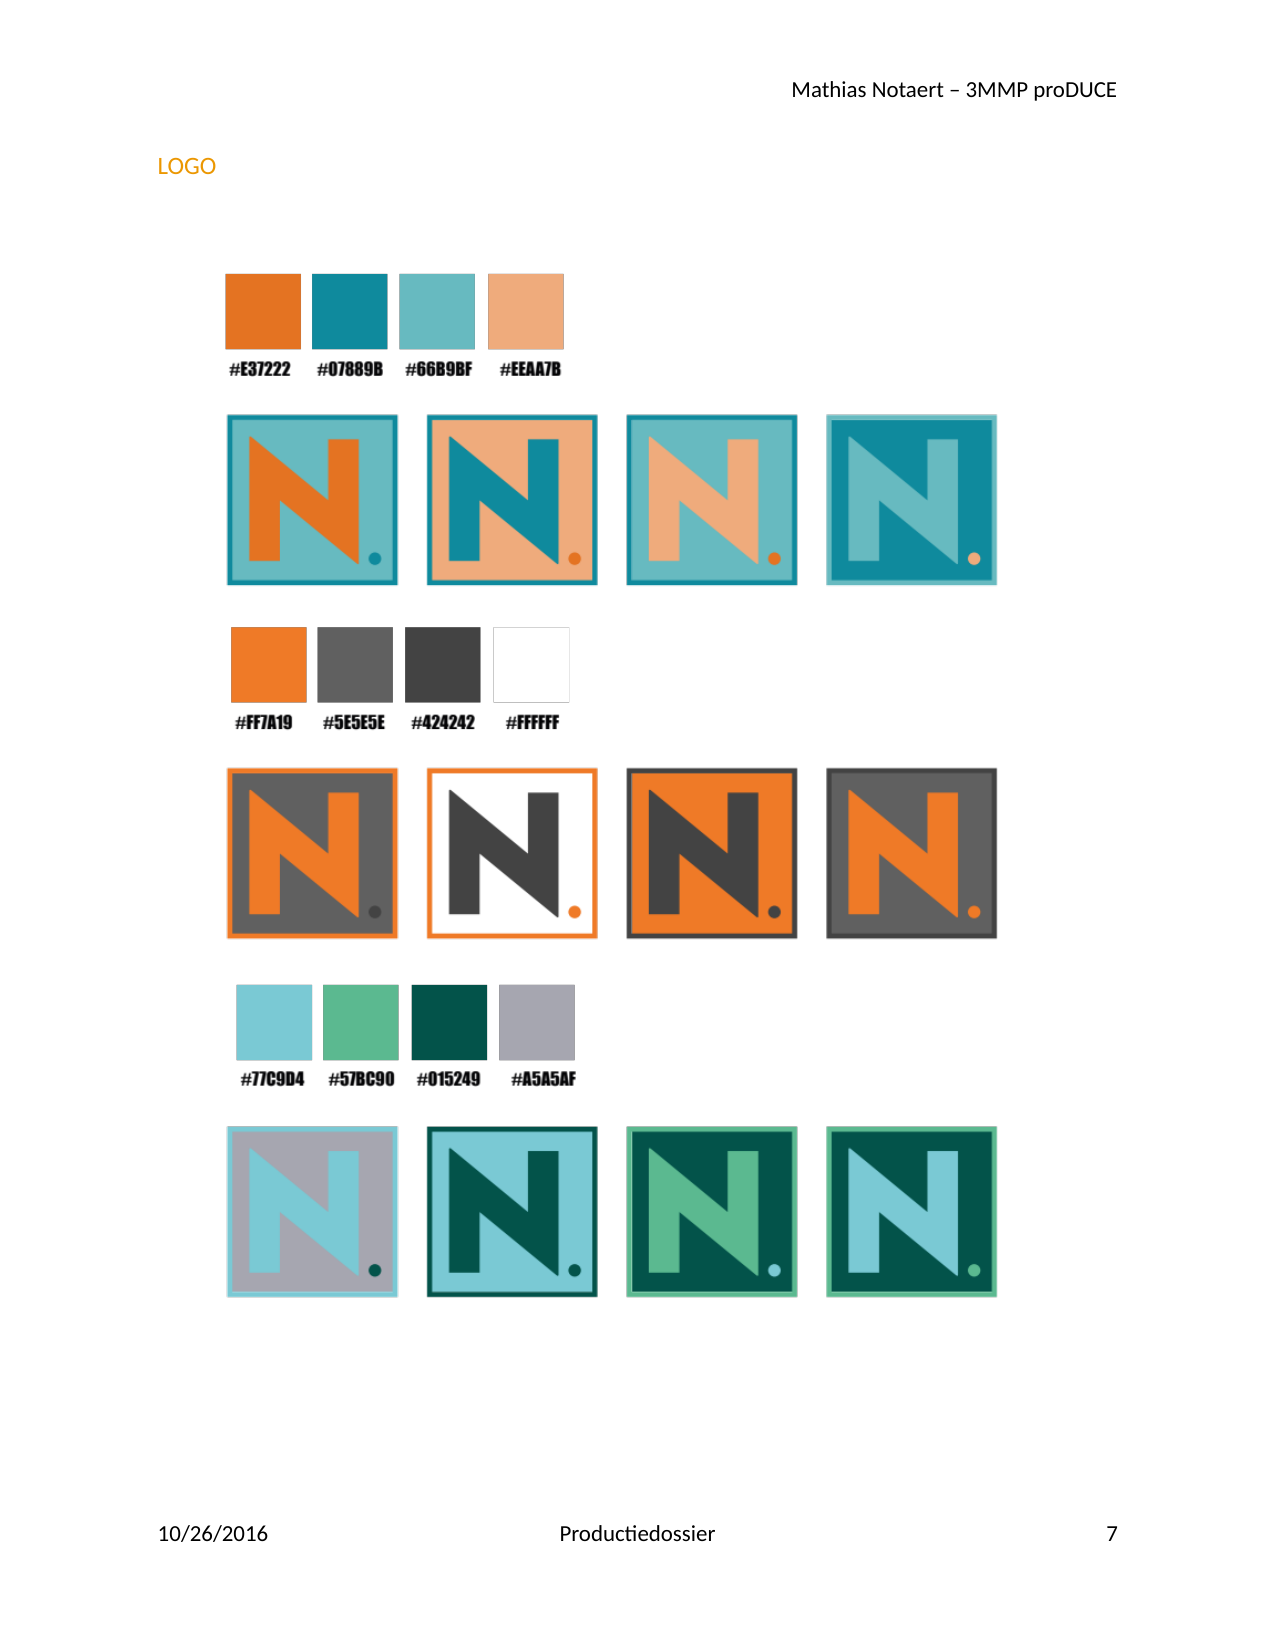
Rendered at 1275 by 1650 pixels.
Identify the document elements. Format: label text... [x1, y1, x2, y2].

subtitle Logo [157, 150, 1117, 181]
